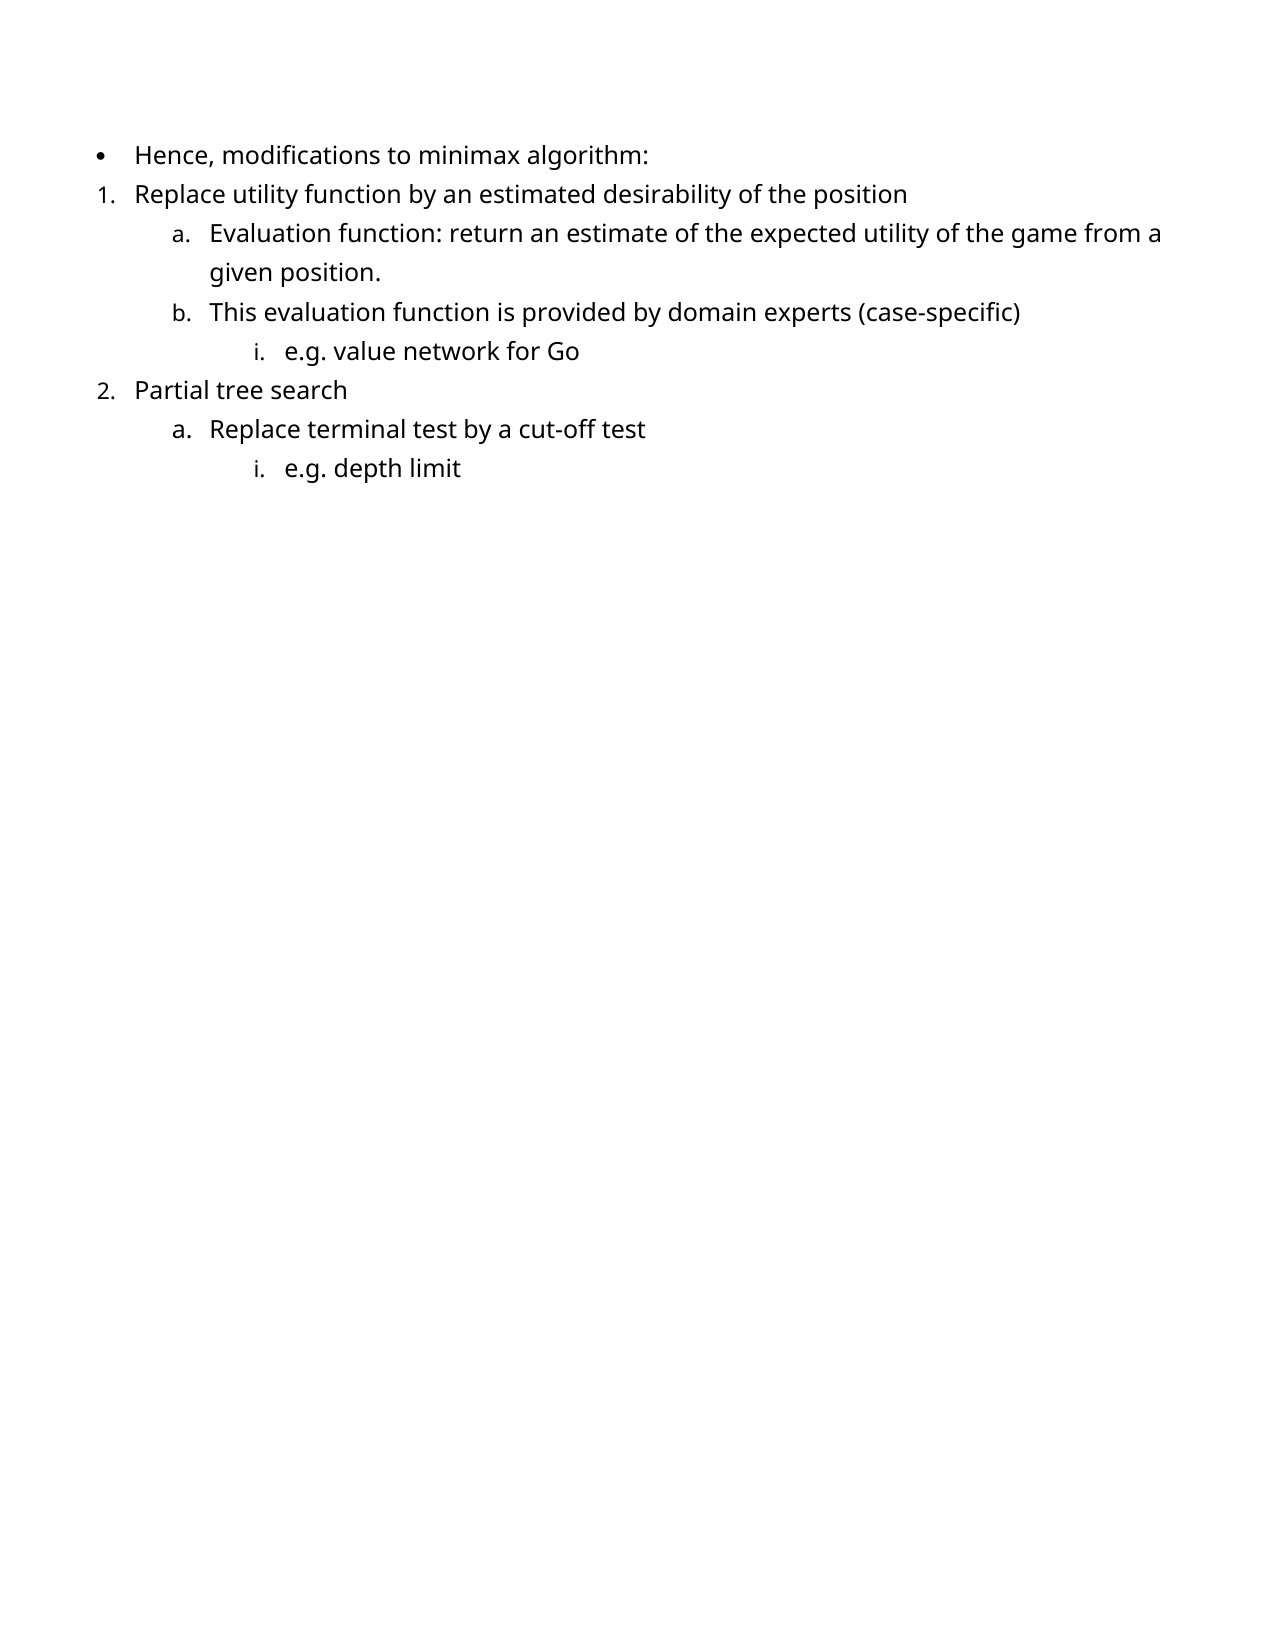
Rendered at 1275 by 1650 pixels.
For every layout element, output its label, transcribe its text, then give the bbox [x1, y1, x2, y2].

list Evaluation function: return an estimate of the expected utility of the game from a given position. [172, 216, 1216, 289]
list Replace terminal test by a cut-off test [172, 412, 1216, 446]
list e.g. depth limit [265, 451, 1216, 485]
list Hence, modifications to minimax algorithm: [97, 137, 1216, 172]
list e.g. value network for Go [265, 333, 1216, 367]
list Partial tree search [97, 372, 1216, 407]
list Replace utility function by an estimated desirability of the position [97, 177, 1216, 211]
list This evaluation function is provided by domain experts (case-specific) [172, 294, 1216, 328]
